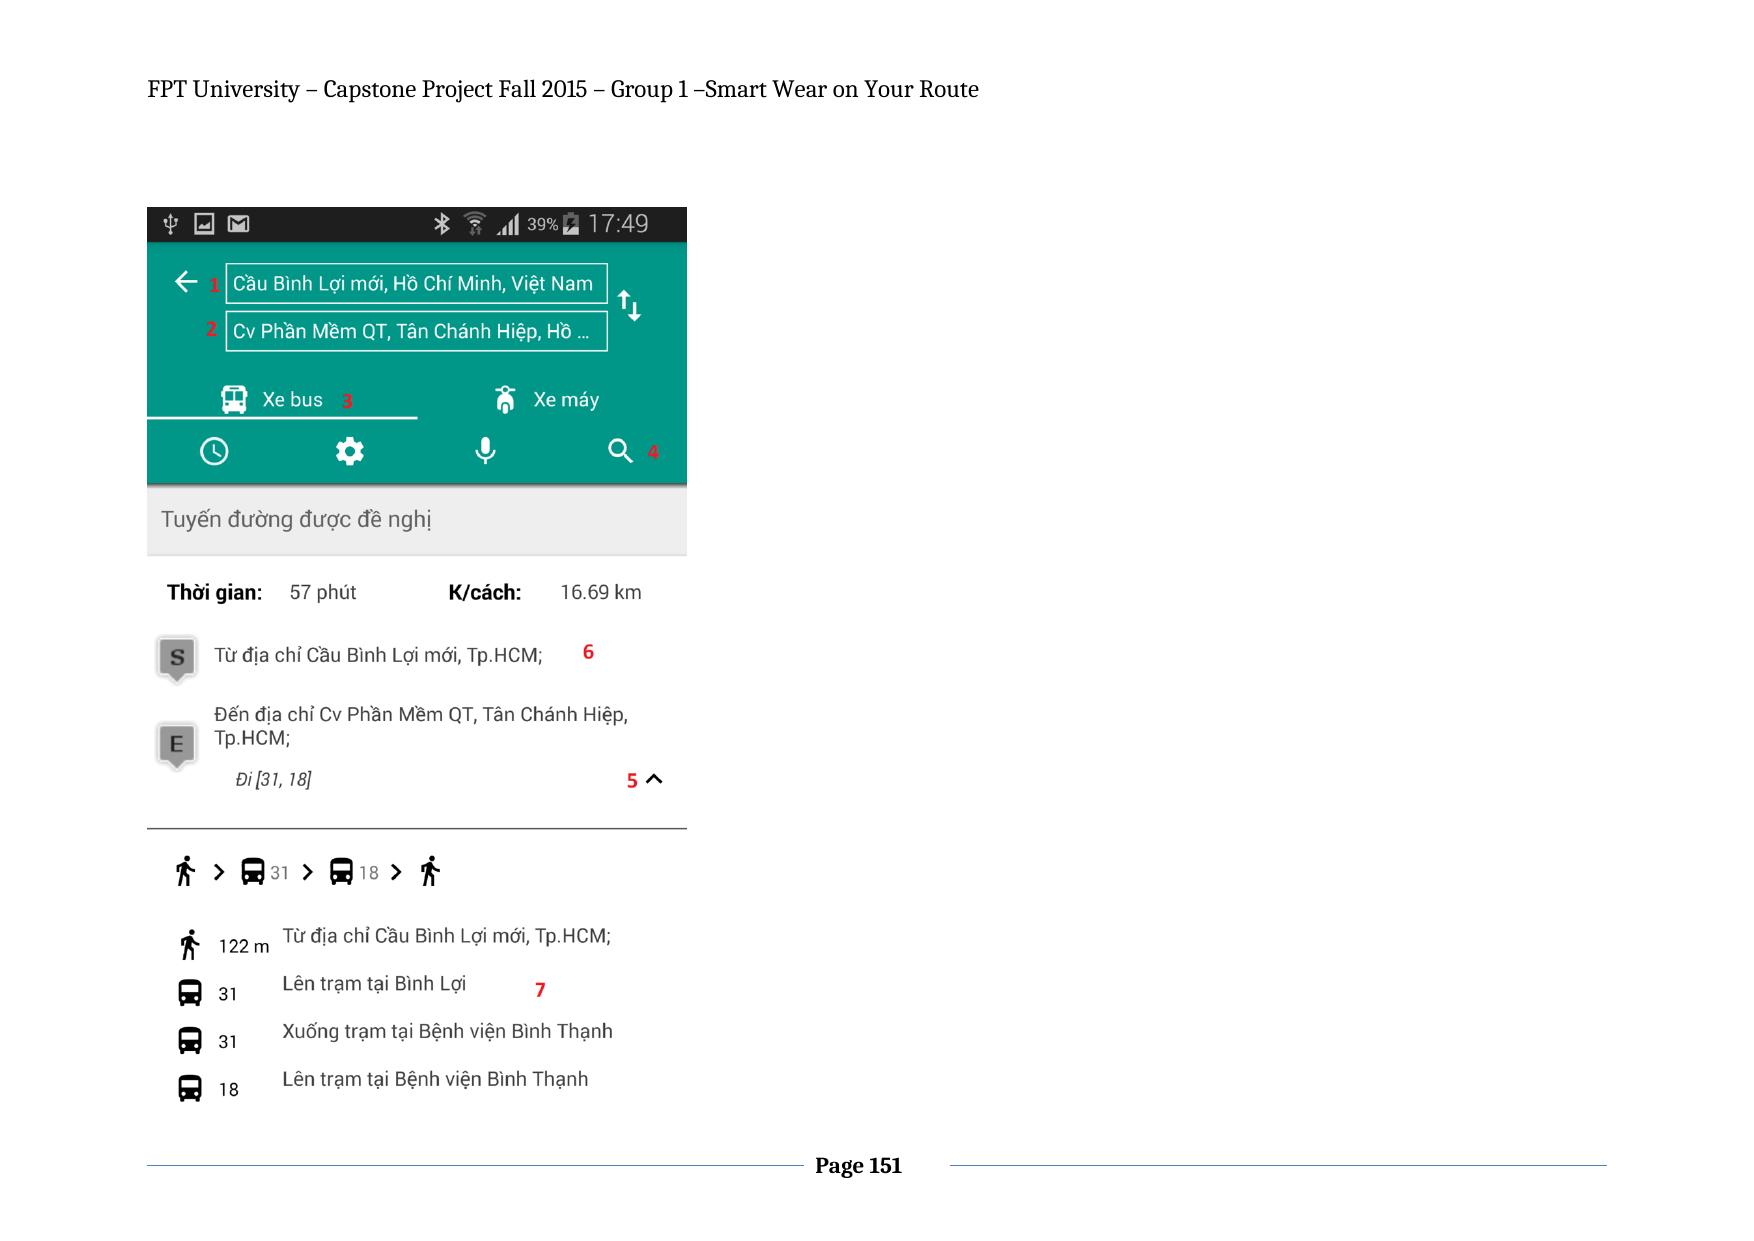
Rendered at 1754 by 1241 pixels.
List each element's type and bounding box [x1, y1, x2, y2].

picture [147, 207, 687, 1112]
